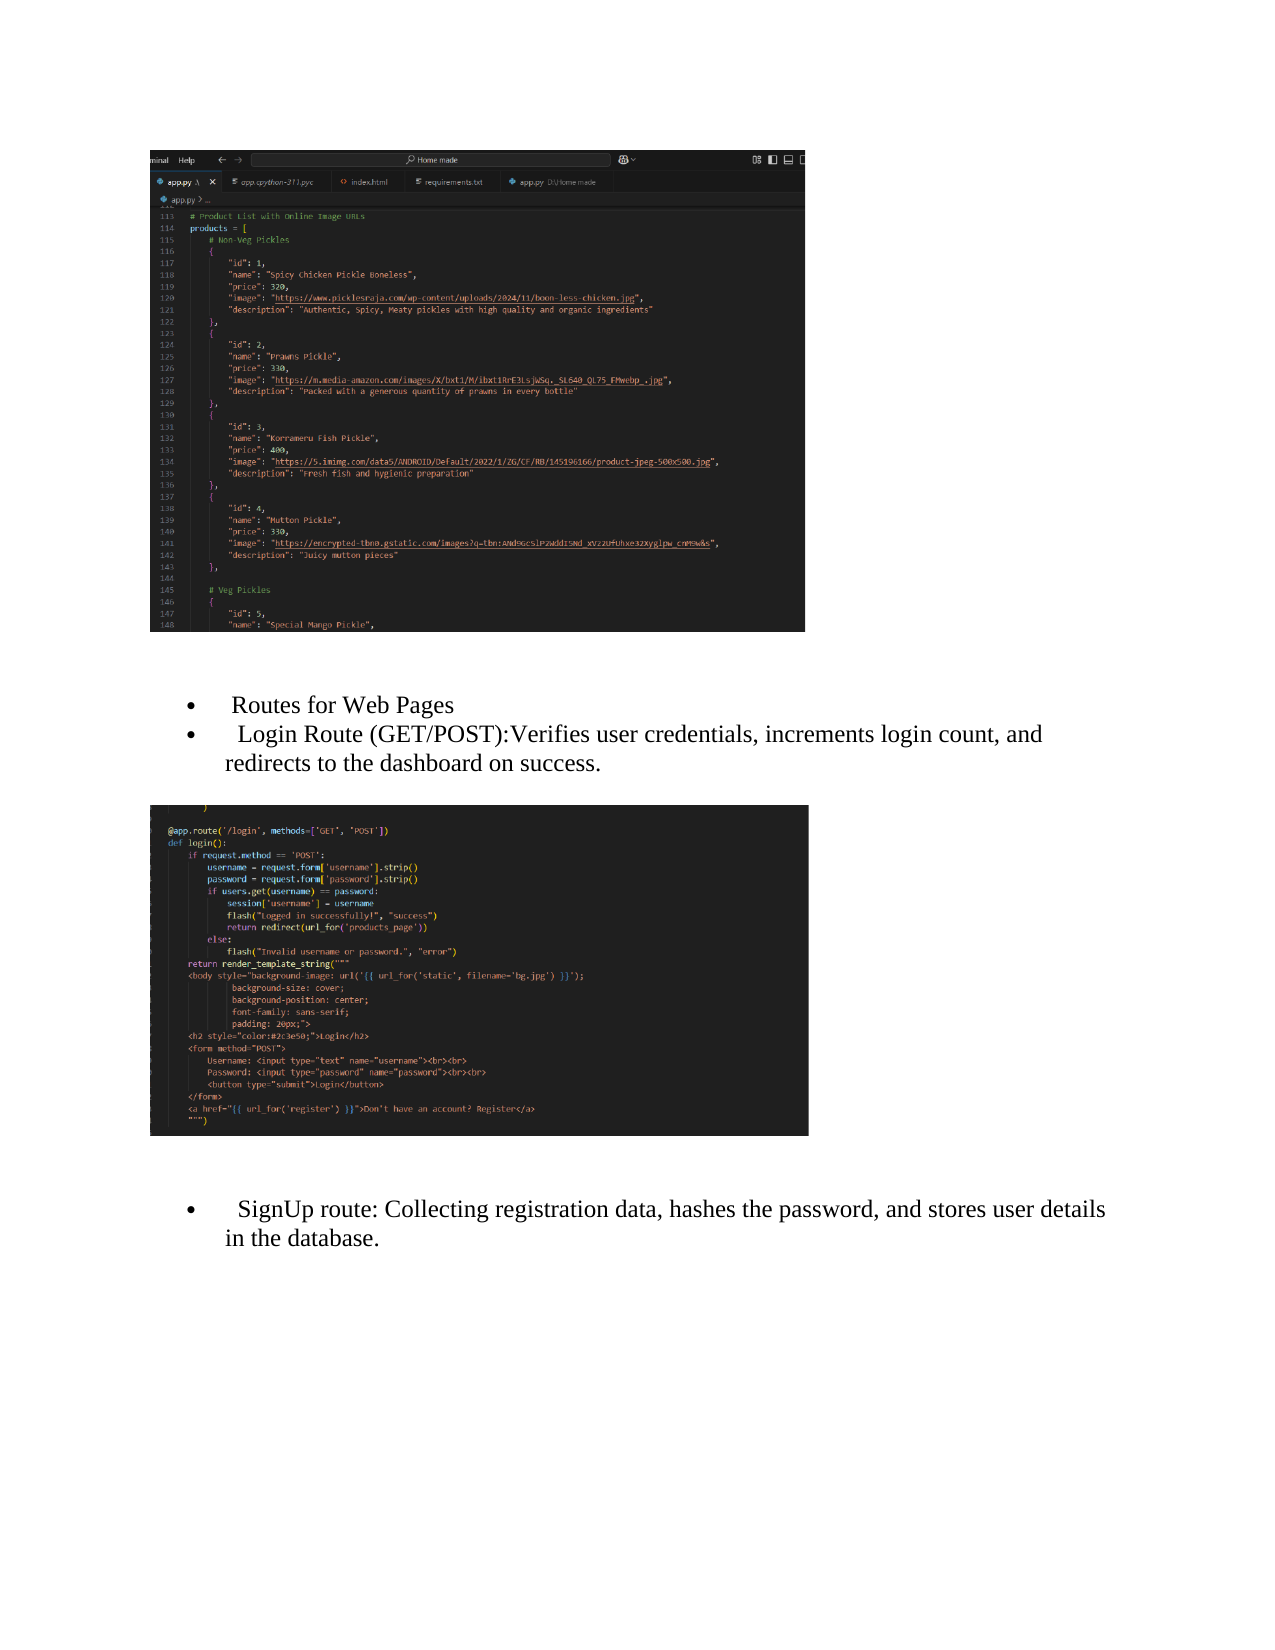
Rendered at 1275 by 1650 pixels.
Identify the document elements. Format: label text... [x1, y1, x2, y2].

picture [150, 150, 805, 632]
list Login Route (GET/POST):Verifies user credentials, increments login count, and redirects to the dashboard on success. [187, 719, 1125, 776]
list Routes for Web Pages [187, 690, 1125, 719]
list SignUp route: Collecting registration data, hashes the password, and stores user details in the database. [187, 1194, 1125, 1252]
picture [150, 805, 809, 1136]
